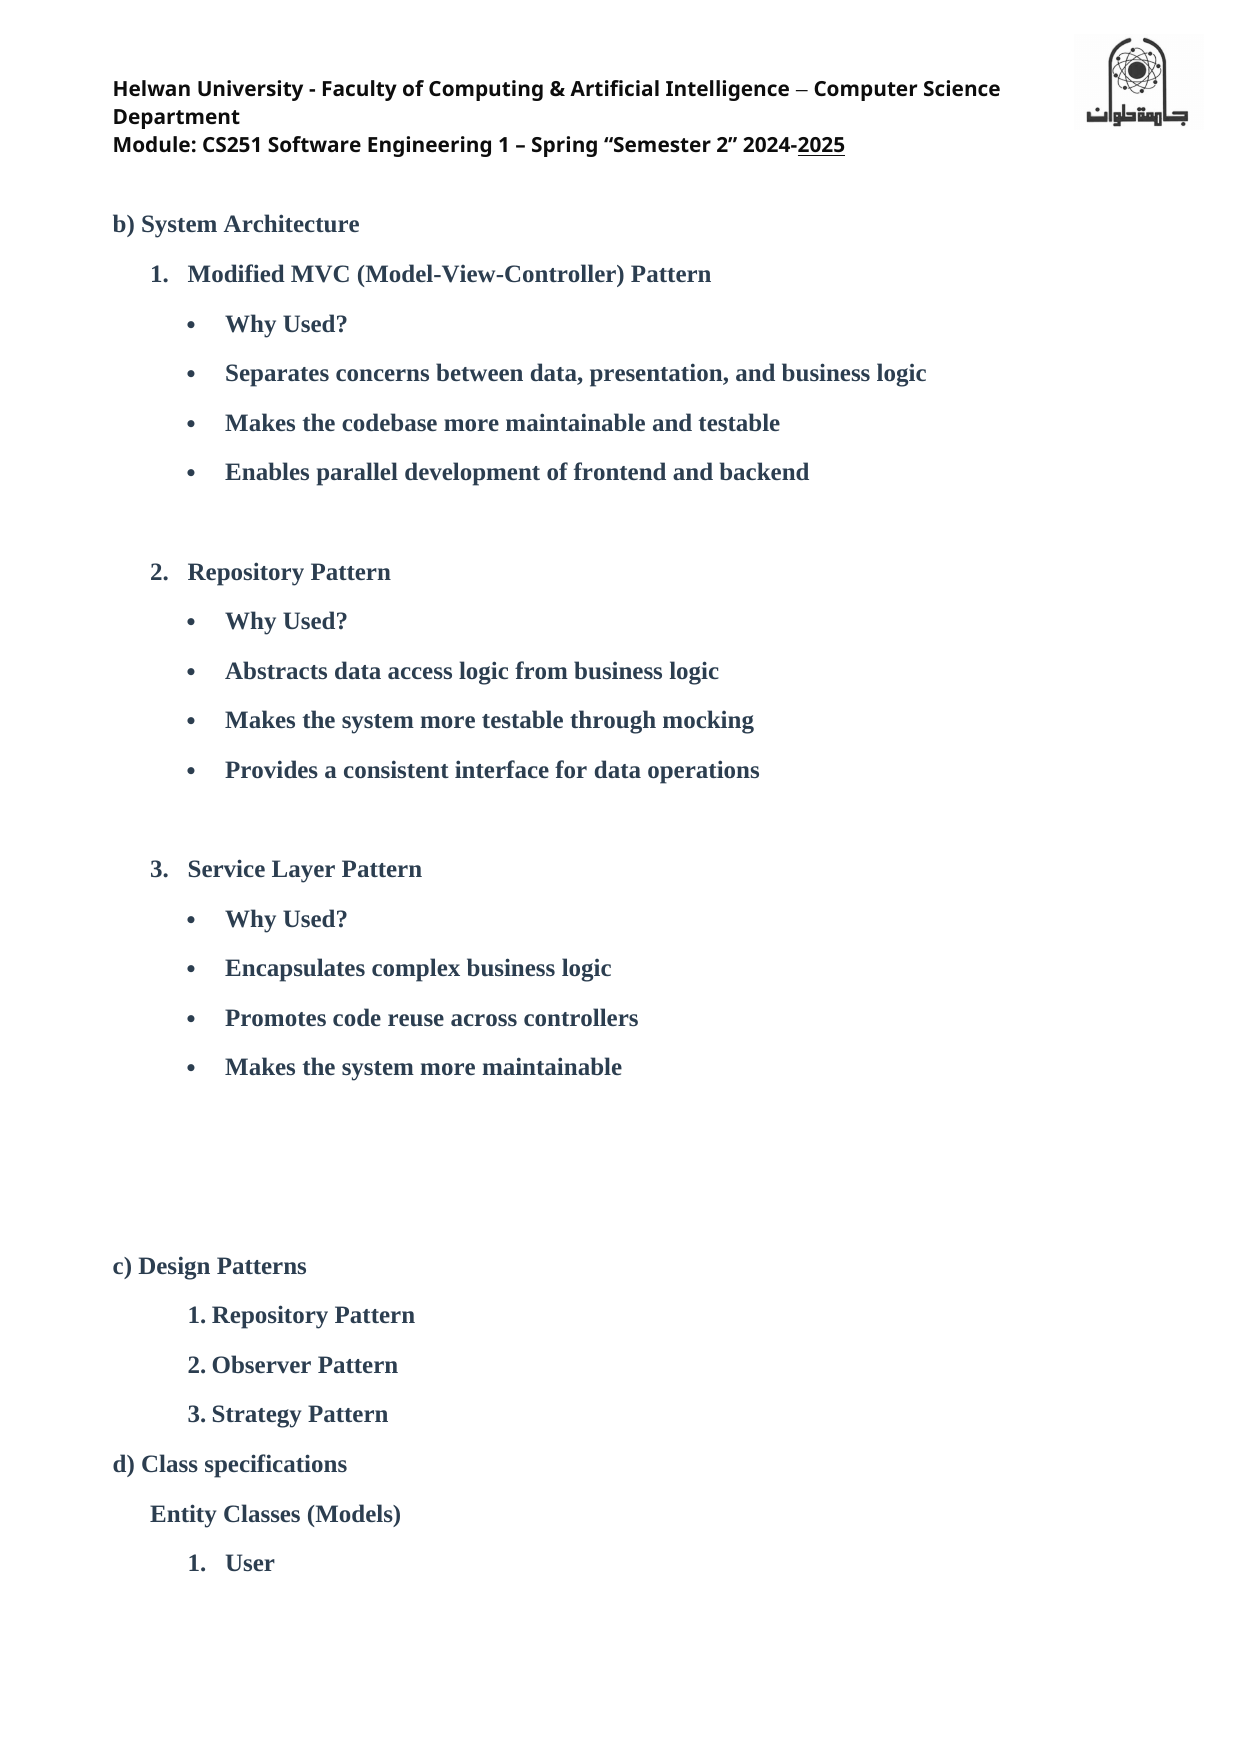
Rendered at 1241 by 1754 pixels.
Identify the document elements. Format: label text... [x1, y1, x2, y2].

subtitle Modified MVC (Model-View-Controller) Pattern [150, 259, 1128, 288]
subtitle b) System Architecture [112, 209, 1128, 238]
subtitle 1. Repository Pattern [112, 1300, 1128, 1329]
subtitle Separates concerns between data, presentation, and business logic [187, 358, 1128, 387]
subtitle Abstracts data access logic from business logic [187, 656, 1128, 684]
subtitle User [187, 1548, 1128, 1577]
subtitle Makes the codebase more maintainable and testable [187, 408, 1128, 437]
subtitle 3. Strategy Pattern [112, 1399, 1128, 1428]
subtitle d) Class specifications [112, 1449, 1128, 1478]
subtitle c) Design Patterns [112, 1251, 1128, 1279]
subtitle Why Used? [187, 904, 1128, 932]
subtitle Promotes code reuse across controllers [187, 1003, 1128, 1032]
subtitle Repository Pattern [150, 557, 1128, 585]
subtitle Why Used? [187, 606, 1128, 635]
subtitle Service Layer Pattern [150, 854, 1128, 883]
subtitle Entity Classes (Models) [150, 1499, 1128, 1527]
subtitle Makes the system more maintainable [187, 1052, 1128, 1081]
subtitle 2. Observer Pattern [112, 1350, 1128, 1379]
subtitle Provides a consistent interface for data operations [187, 755, 1128, 784]
subtitle Enables parallel development of frontend and backend [187, 457, 1128, 486]
subtitle Why Used? [187, 309, 1128, 337]
subtitle Makes the system more testable through mocking [187, 705, 1128, 734]
subtitle Encapsulates complex business logic [187, 953, 1128, 982]
